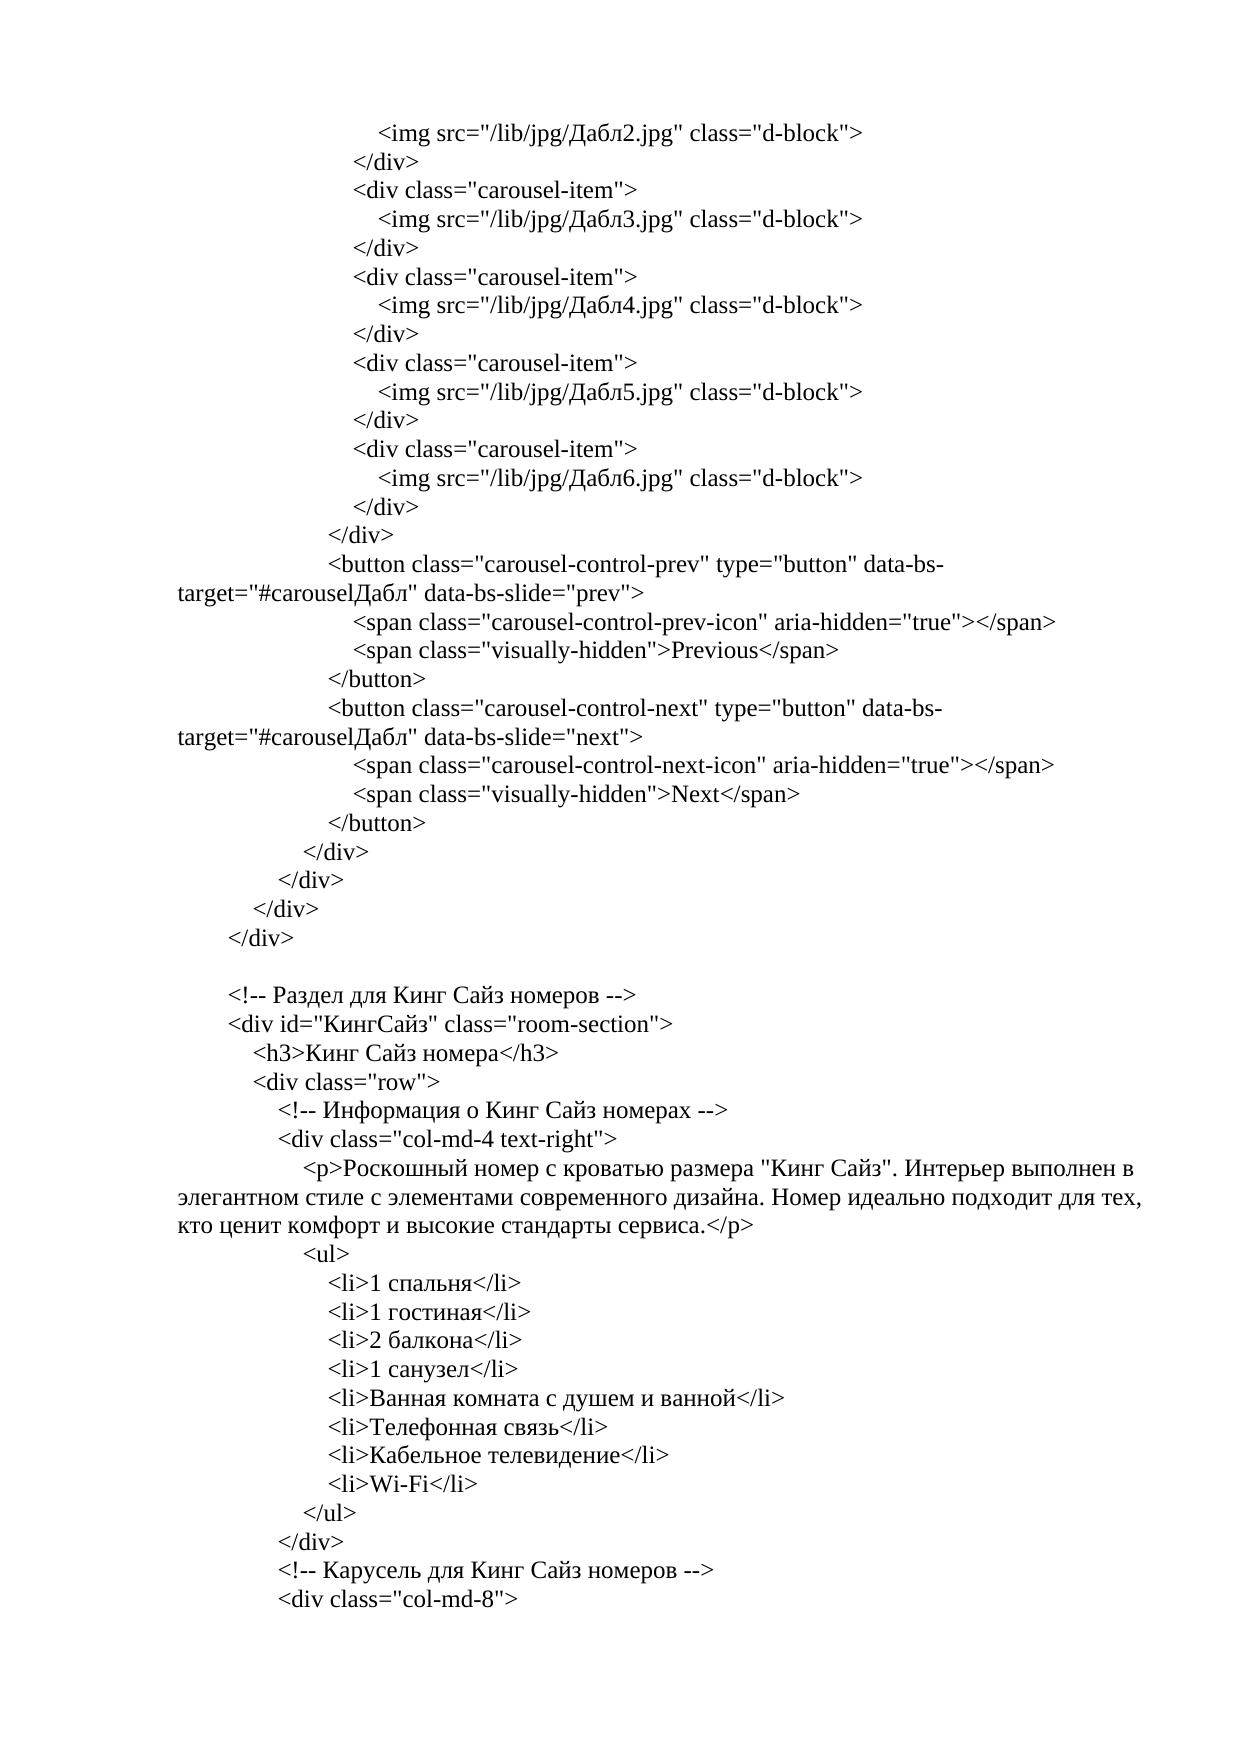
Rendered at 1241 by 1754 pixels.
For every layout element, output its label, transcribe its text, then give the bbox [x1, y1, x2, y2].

text <p>Роскошный номер с кроватью размера "Кинг Сайз". Интерьер выполнен в элегантном стиле с элементами современного дизайна. Номер идеально подходит для тех, кто ценит комфорт и высокие стандарты сервиса.</p> [177, 1153, 1152, 1239]
text <div class="col-md-4 text-right"> [177, 1124, 1152, 1153]
text <div class="carousel-item"> [177, 176, 1152, 204]
text <div id="КингСайз" class="room-section"> [177, 1009, 1152, 1038]
text <h3>Кинг Сайз номера</h3> [177, 1038, 1152, 1067]
text <div class="col-md-8"> [177, 1584, 1152, 1613]
text </div> [177, 406, 1152, 434]
text </div> [177, 866, 1152, 894]
text <img src="/lib/jpg/Дабл2.jpg" class="d-block"> [177, 118, 1152, 147]
text <!-- Раздел для Кинг Сайз номеров --> [177, 981, 1152, 1009]
text <li>1 спальня</li> [177, 1268, 1152, 1297]
text </div> [177, 1527, 1152, 1556]
text <ul> [177, 1239, 1152, 1268]
text </div> [177, 319, 1152, 348]
text </button> [177, 808, 1152, 837]
text </div> [177, 837, 1152, 866]
text <li>1 гостиная</li> [177, 1297, 1152, 1326]
text <li>1 санузел</li> [177, 1354, 1152, 1383]
text <div class="carousel-item"> [177, 434, 1152, 463]
text </button> [177, 664, 1152, 693]
text <li>Ванная комната с душем и ванной</li> [177, 1383, 1152, 1412]
text <span class="carousel-control-next-icon" aria-hidden="true"></span> [177, 751, 1152, 779]
text <span class="carousel-control-prev-icon" aria-hidden="true"></span> [177, 607, 1152, 636]
text <span class="visually-hidden">Next</span> [177, 779, 1152, 808]
text </div> [177, 147, 1152, 176]
text <div class="row"> [177, 1067, 1152, 1096]
text <!-- Карусель для Кинг Сайз номеров --> [177, 1556, 1152, 1584]
text <li>Телефонная связь</li> [177, 1412, 1152, 1441]
text <img src="/lib/jpg/Дабл4.jpg" class="d-block"> [177, 291, 1152, 319]
text </div> [177, 233, 1152, 262]
text </div> [177, 894, 1152, 923]
text </div> [177, 923, 1152, 952]
text <img src="/lib/jpg/Дабл5.jpg" class="d-block"> [177, 377, 1152, 406]
text <li>2 балкона</li> [177, 1326, 1152, 1354]
text </ul> [177, 1498, 1152, 1527]
text <div class="carousel-item"> [177, 262, 1152, 291]
text </div> [177, 521, 1152, 549]
text <img src="/lib/jpg/Дабл3.jpg" class="d-block"> [177, 204, 1152, 233]
text <div class="carousel-item"> [177, 348, 1152, 377]
text </div> [177, 492, 1152, 521]
text <li>Wi-Fi</li> [177, 1469, 1152, 1498]
text <span class="visually-hidden">Previous</span> [177, 636, 1152, 664]
text <button class="carousel-control-next" type="button" data-bs-target="#carouselДабл" data-bs-slide="next"> [177, 693, 1152, 751]
text <img src="/lib/jpg/Дабл6.jpg" class="d-block"> [177, 463, 1152, 492]
text <li>Кабельное телевидение</li> [177, 1441, 1152, 1469]
text <!-- Информация о Кинг Сайз номерах --> [177, 1096, 1152, 1124]
text <button class="carousel-control-prev" type="button" data-bs-target="#carouselДабл" data-bs-slide="prev"> [177, 549, 1152, 607]
